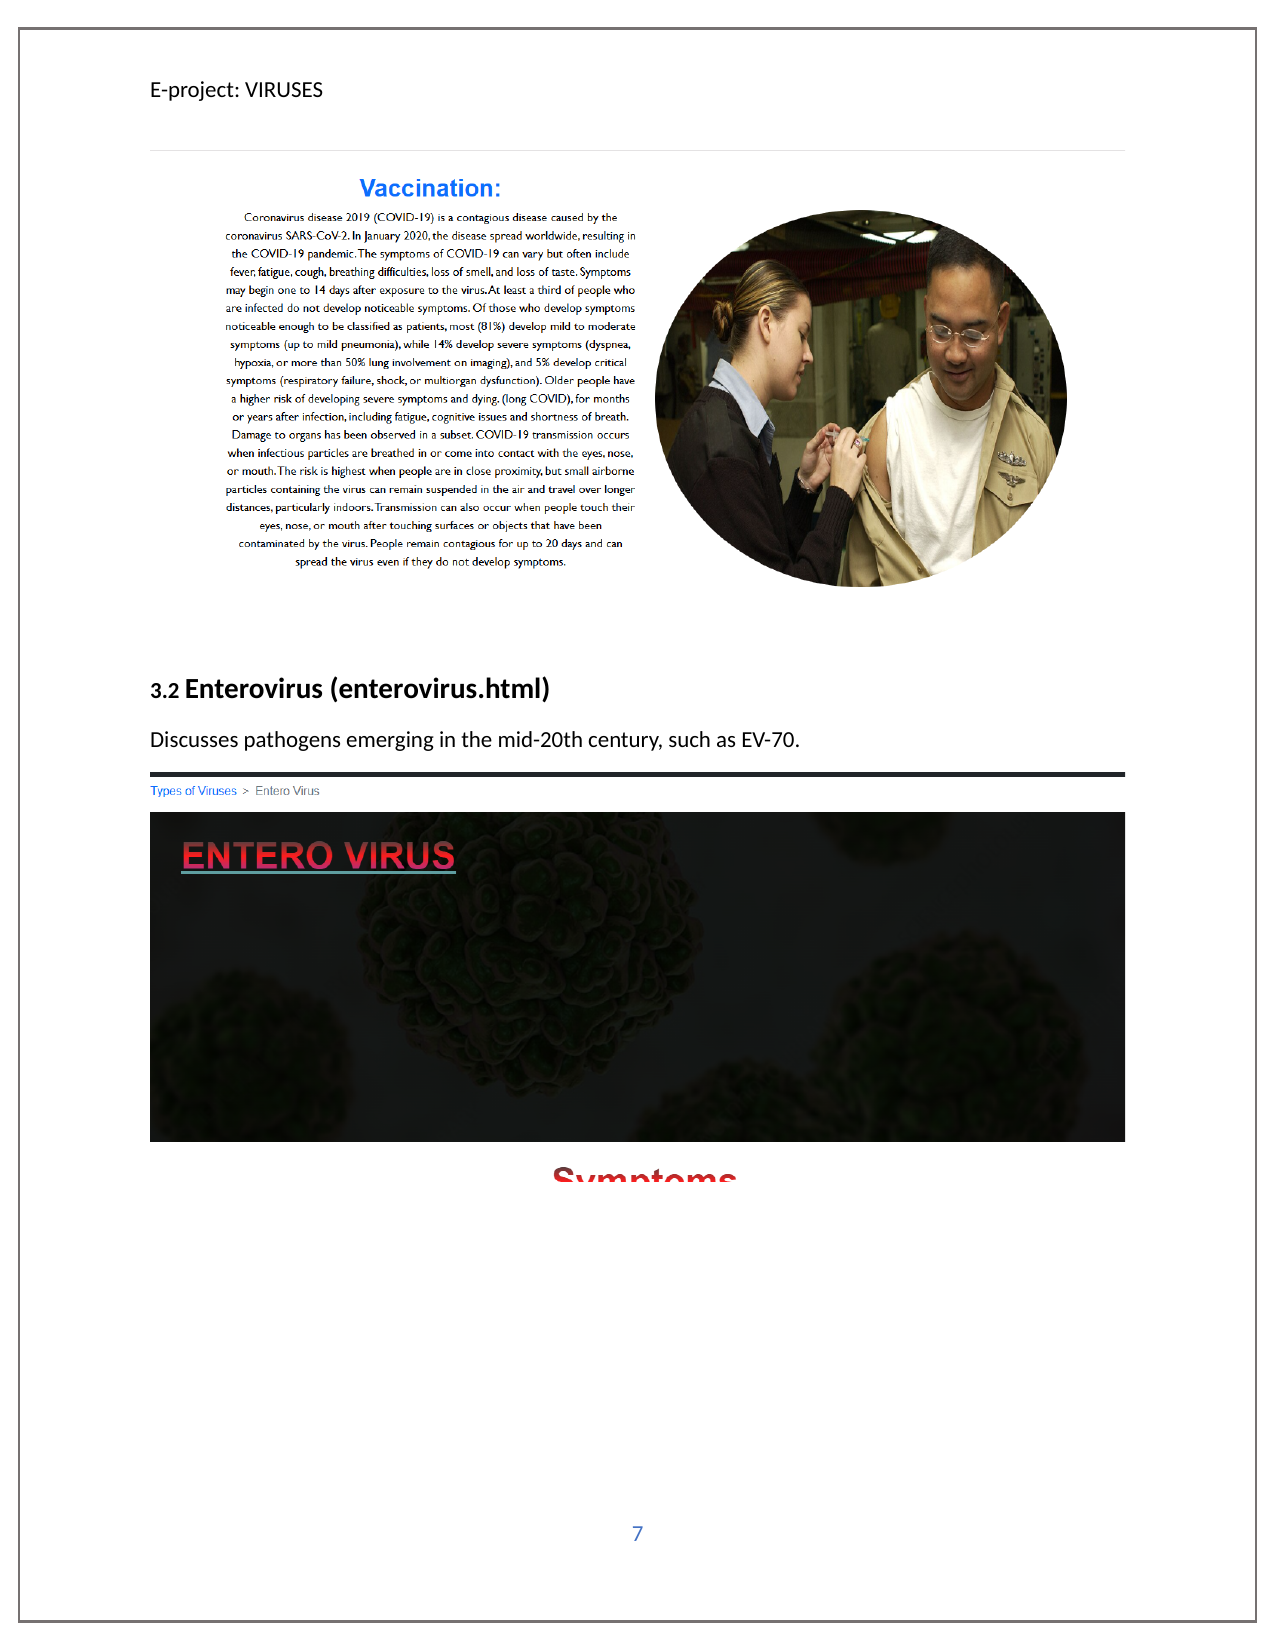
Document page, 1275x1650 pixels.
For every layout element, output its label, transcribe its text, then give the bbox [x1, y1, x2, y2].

text Discusses pathogens emerging in the mid-20th century, such as EV-70. [150, 726, 1125, 754]
picture [150, 772, 1125, 1182]
picture [150, 150, 1125, 605]
text 3.2 Enterovirus (enterovirus.html) [150, 671, 1125, 706]
